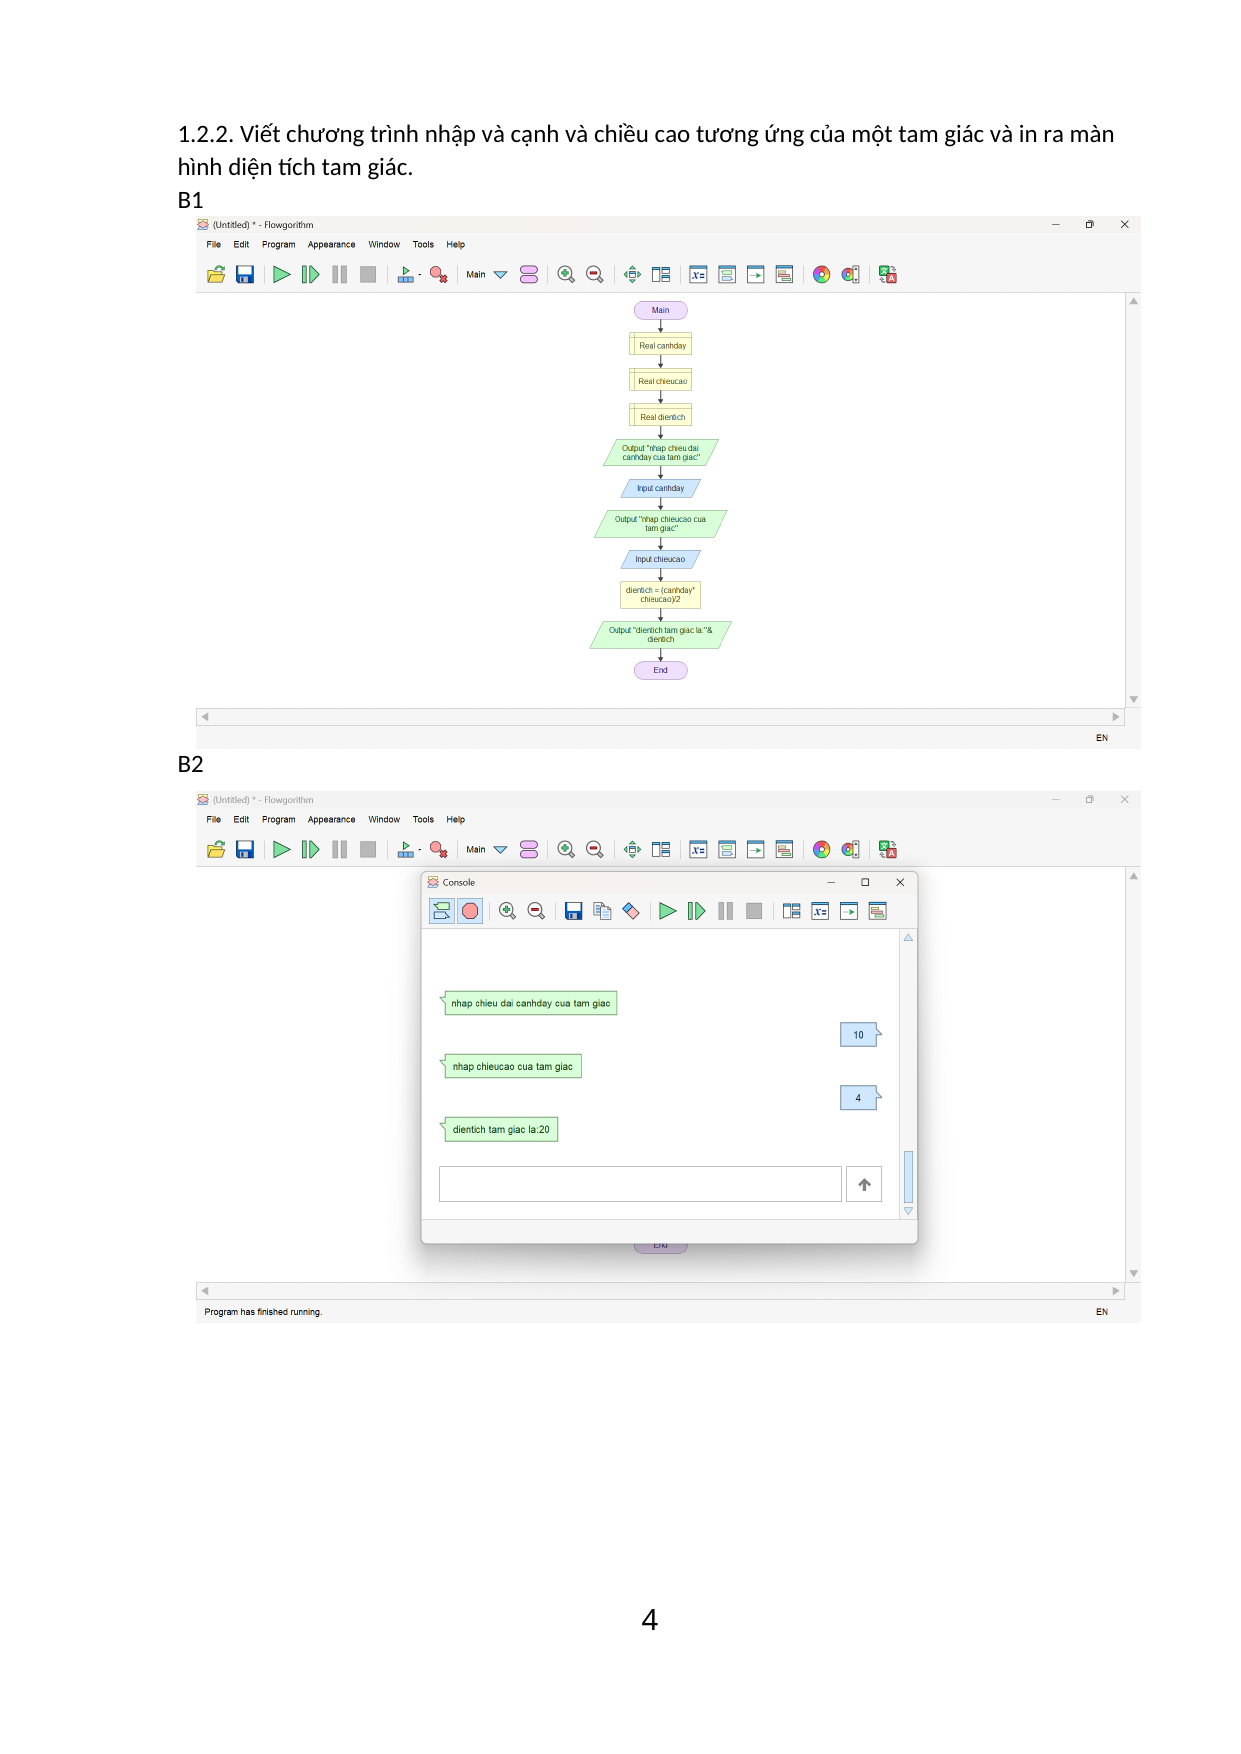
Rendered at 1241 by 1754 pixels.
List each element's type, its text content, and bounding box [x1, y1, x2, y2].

text B2 [177, 217, 1122, 779]
text 1.2.2. Viết chương trình nhập và cạnh và chiều cao tương ứng của một tam giác và in ra màn hình diện tích tam giác. [177, 118, 1122, 182]
text B1 [177, 184, 1122, 214]
